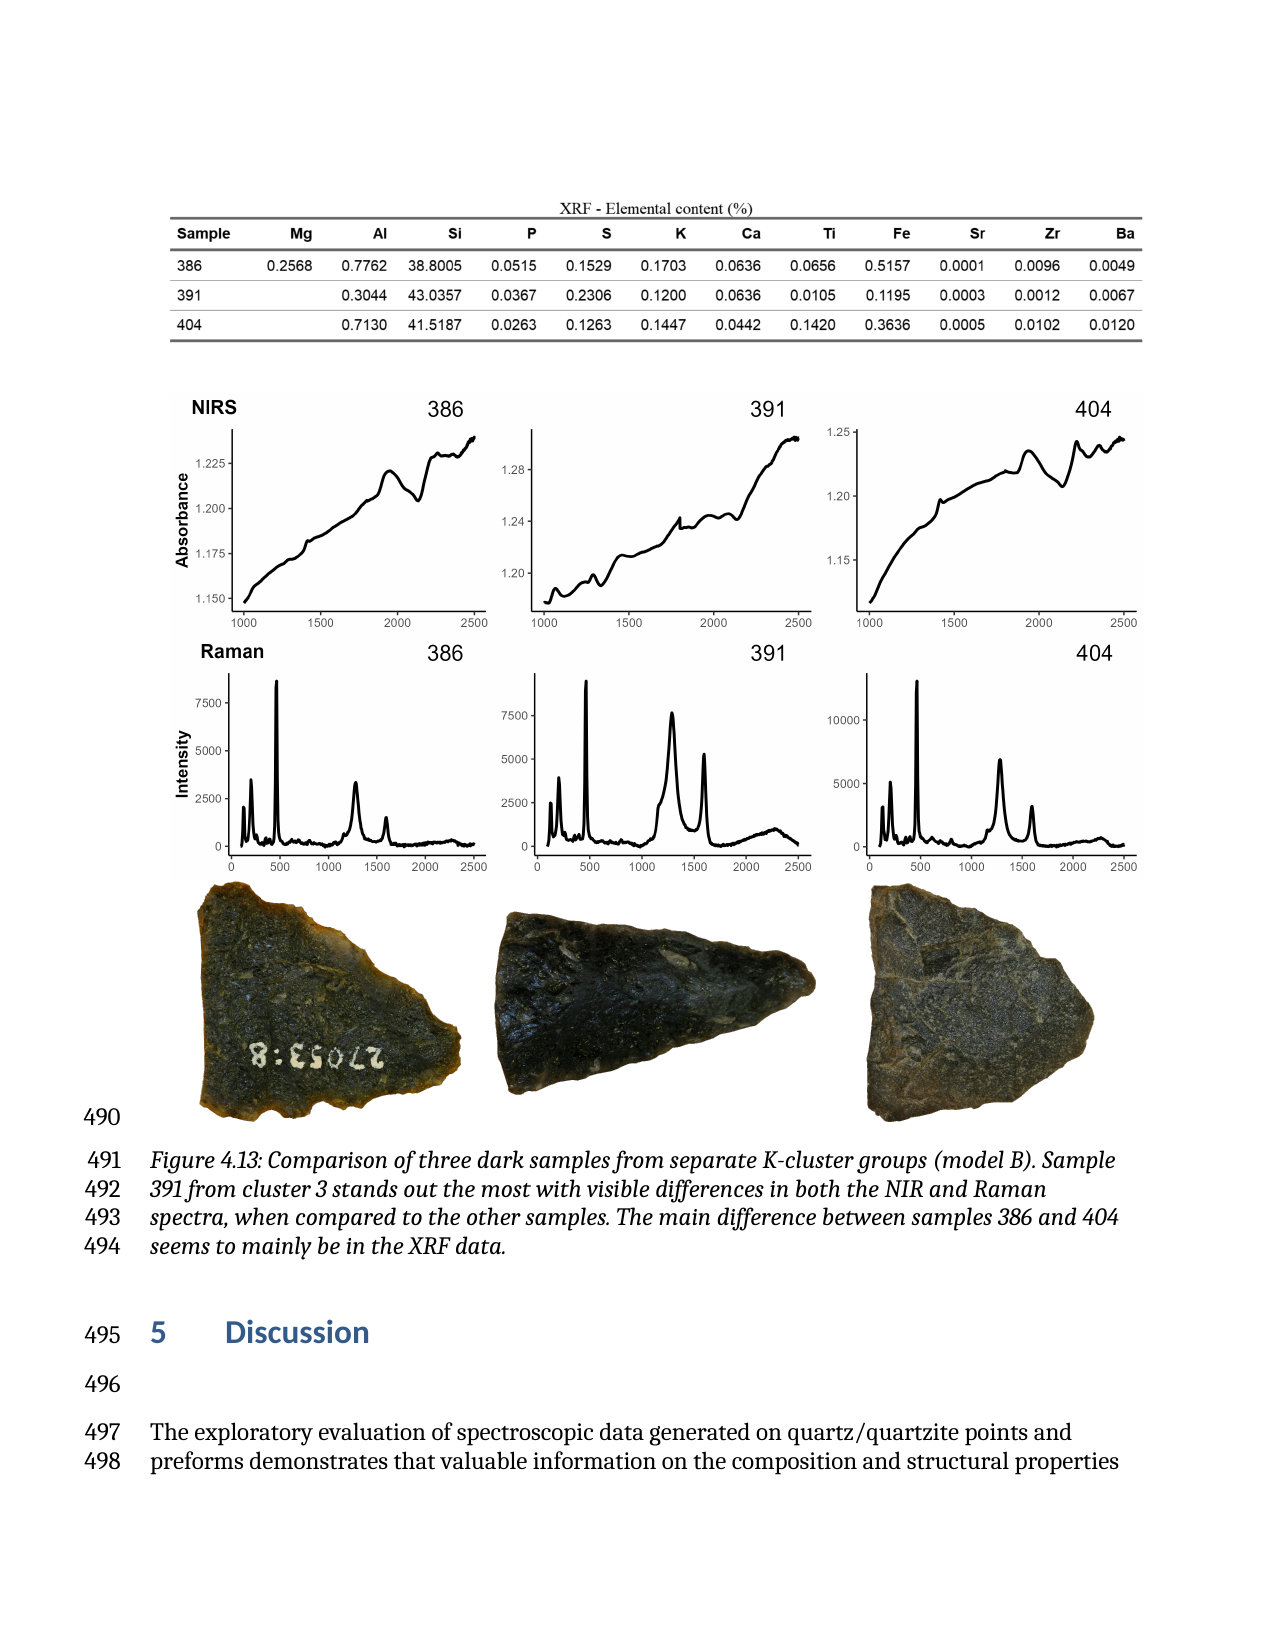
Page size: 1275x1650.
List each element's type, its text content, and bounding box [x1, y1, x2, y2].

picture [168, 150, 1144, 1125]
text Figure 4.13: Comparison of three dark samples from separate K-cluster groups (model B). Sample 391 from cluster 3 stands out the most with visible differences in both the NIR and Raman spectra, when compared to the other samples. The main difference between samples 386 and 404 seems to mainly be in the XRF data. [150, 1146, 1125, 1261]
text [150, 1418, 1125, 1475]
subtitle 5 Discussion [150, 1311, 1125, 1352]
